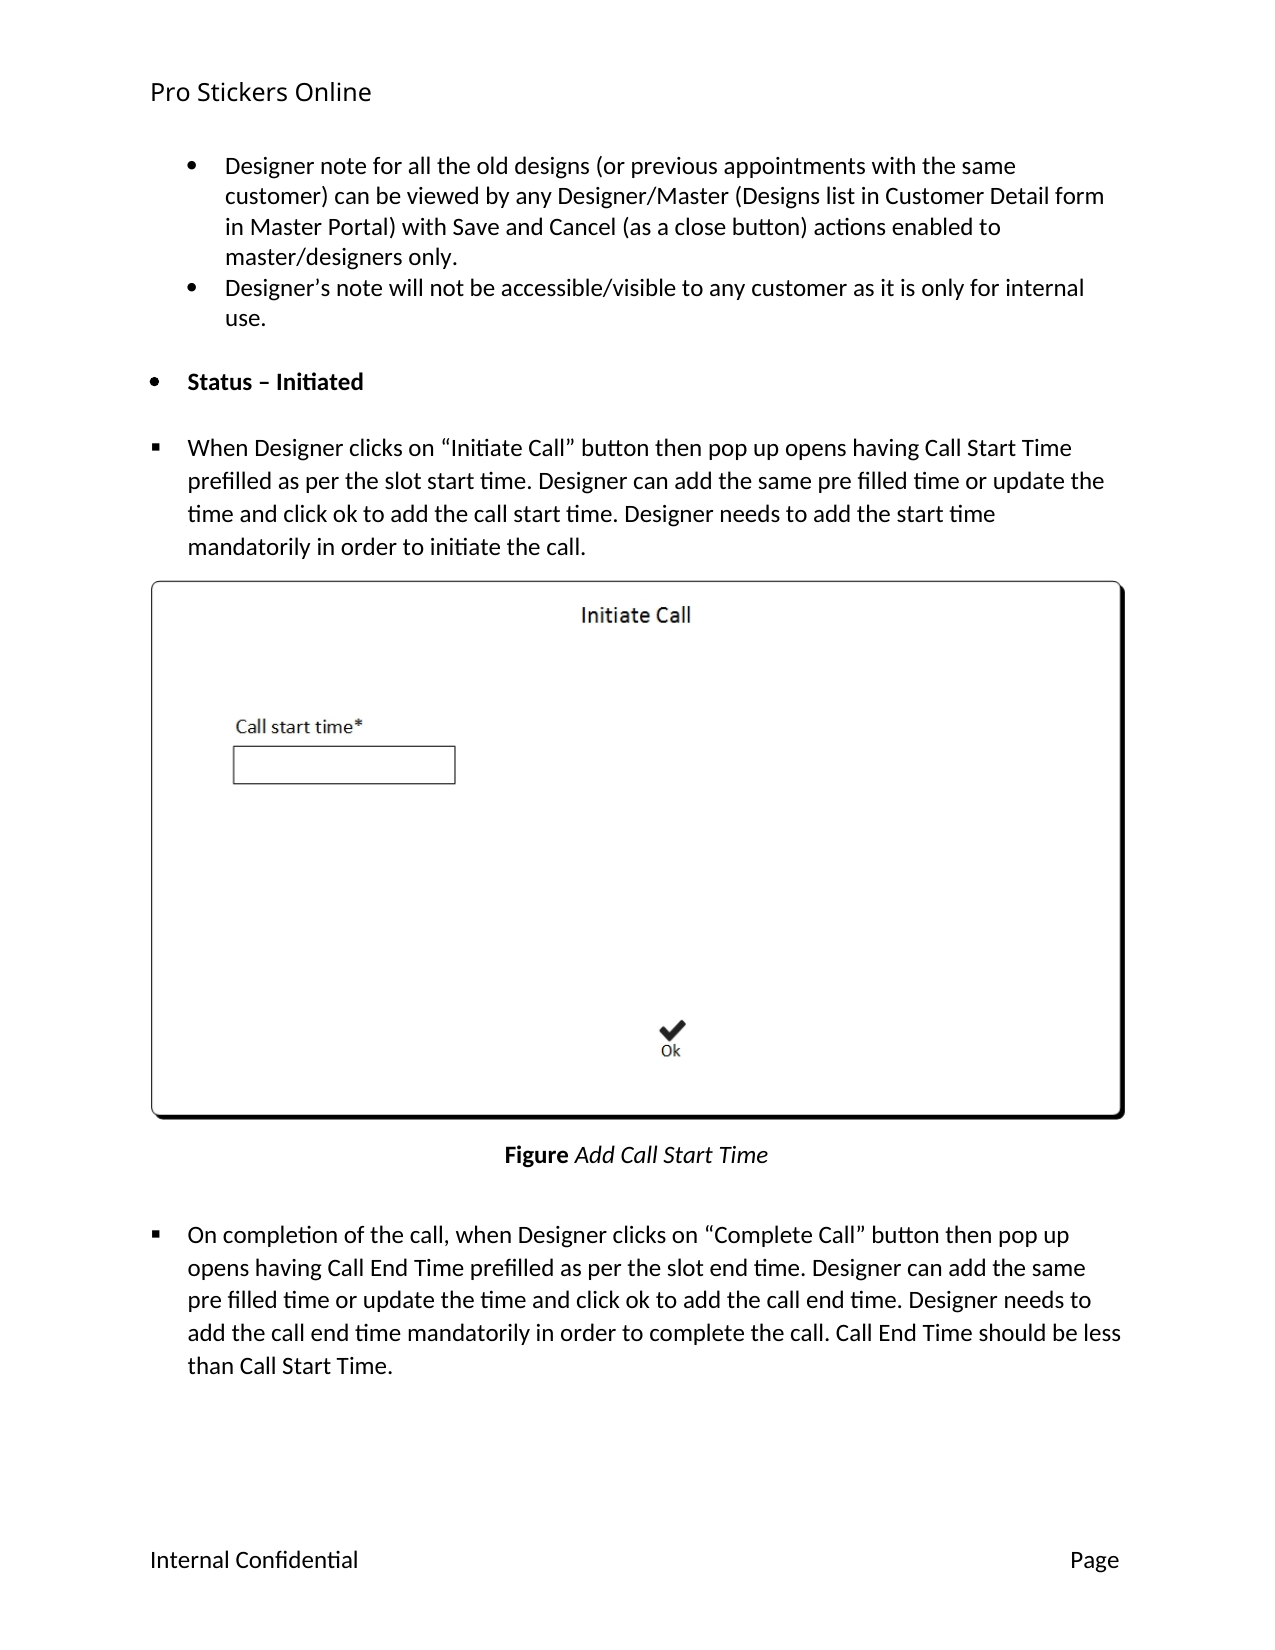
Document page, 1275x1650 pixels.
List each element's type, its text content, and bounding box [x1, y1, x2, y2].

text Figure Add Call Start Time [150, 1139, 1125, 1169]
list Designer note for all the old designs (or previous appointments with the same customer) can be viewed by any Designer/Master (Designs list in Customer Detail form in Master Portal) with Save and Cancel (as a close button) actions enabled to master/designers only. [187, 150, 1125, 272]
picture [150, 580, 1125, 1120]
list On completion of the call, when Designer clicks on “Complete Call” button then pop up opens having Call End Time prefilled as per the slot end time. Designer can add the same pre filled time or update the time and click ok to add the call end time. Designer needs to add the call end time mandatorily in order to complete the call. Call End Time should be less than Call Start Time. [150, 1219, 1125, 1381]
list Status – Initiated [150, 366, 1125, 397]
list When Designer clicks on “Initiate Call” button then pop up opens having Call Start Time prefilled as per the slot start time. Designer can add the same pre filled time or update the time and click ok to add the call start time. Designer needs to add the start time mandatorily in order to initiate the call. [150, 432, 1125, 561]
list Designer’s note will not be accessible/visible to any customer as it is only for internal use. [187, 272, 1125, 333]
